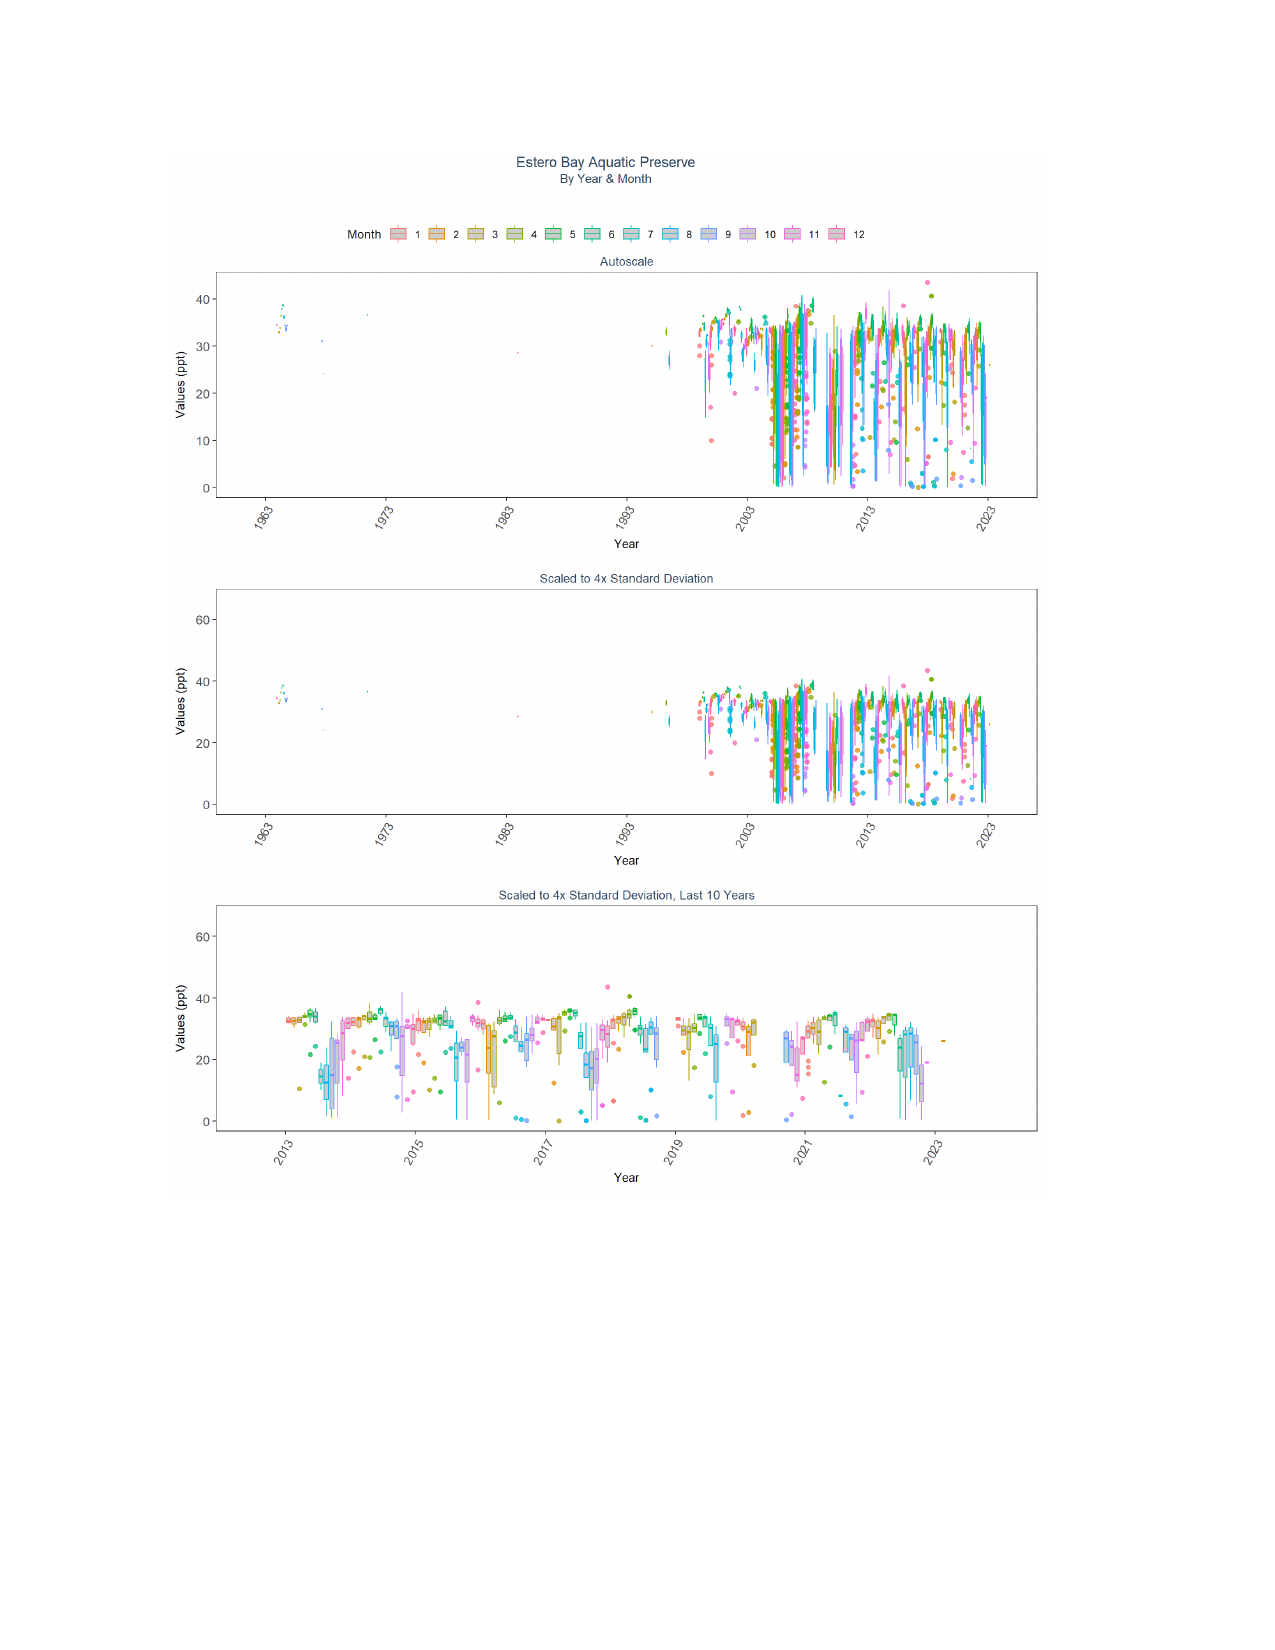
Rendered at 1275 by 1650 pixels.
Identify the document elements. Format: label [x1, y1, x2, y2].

picture [168, 150, 1044, 1200]
